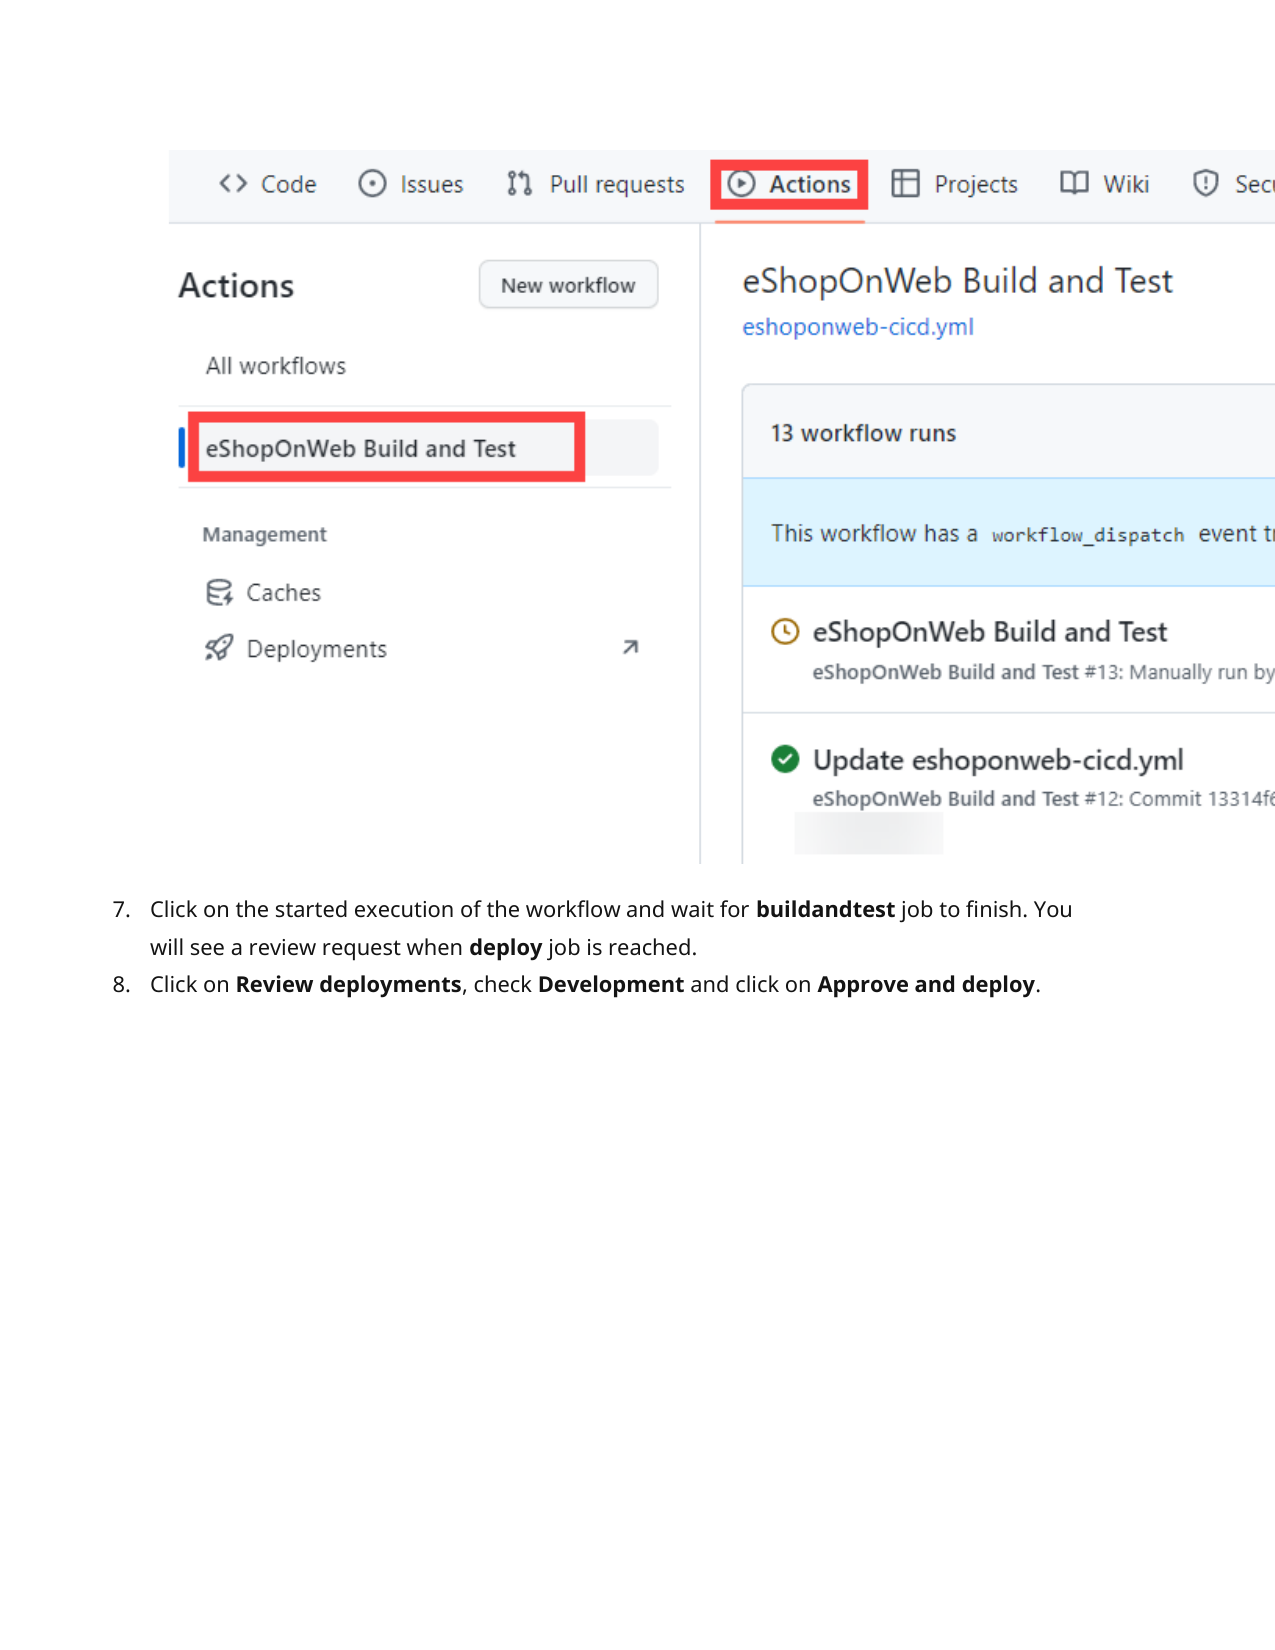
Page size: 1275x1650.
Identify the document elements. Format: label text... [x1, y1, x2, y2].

list Click on the started execution of the workflow and wait for buildandtest job to finish. You will see a review request when deploy job is reached. [112, 894, 1100, 961]
list Click on Review deployments, check Development and click on Approve and deploy. [112, 969, 1100, 998]
